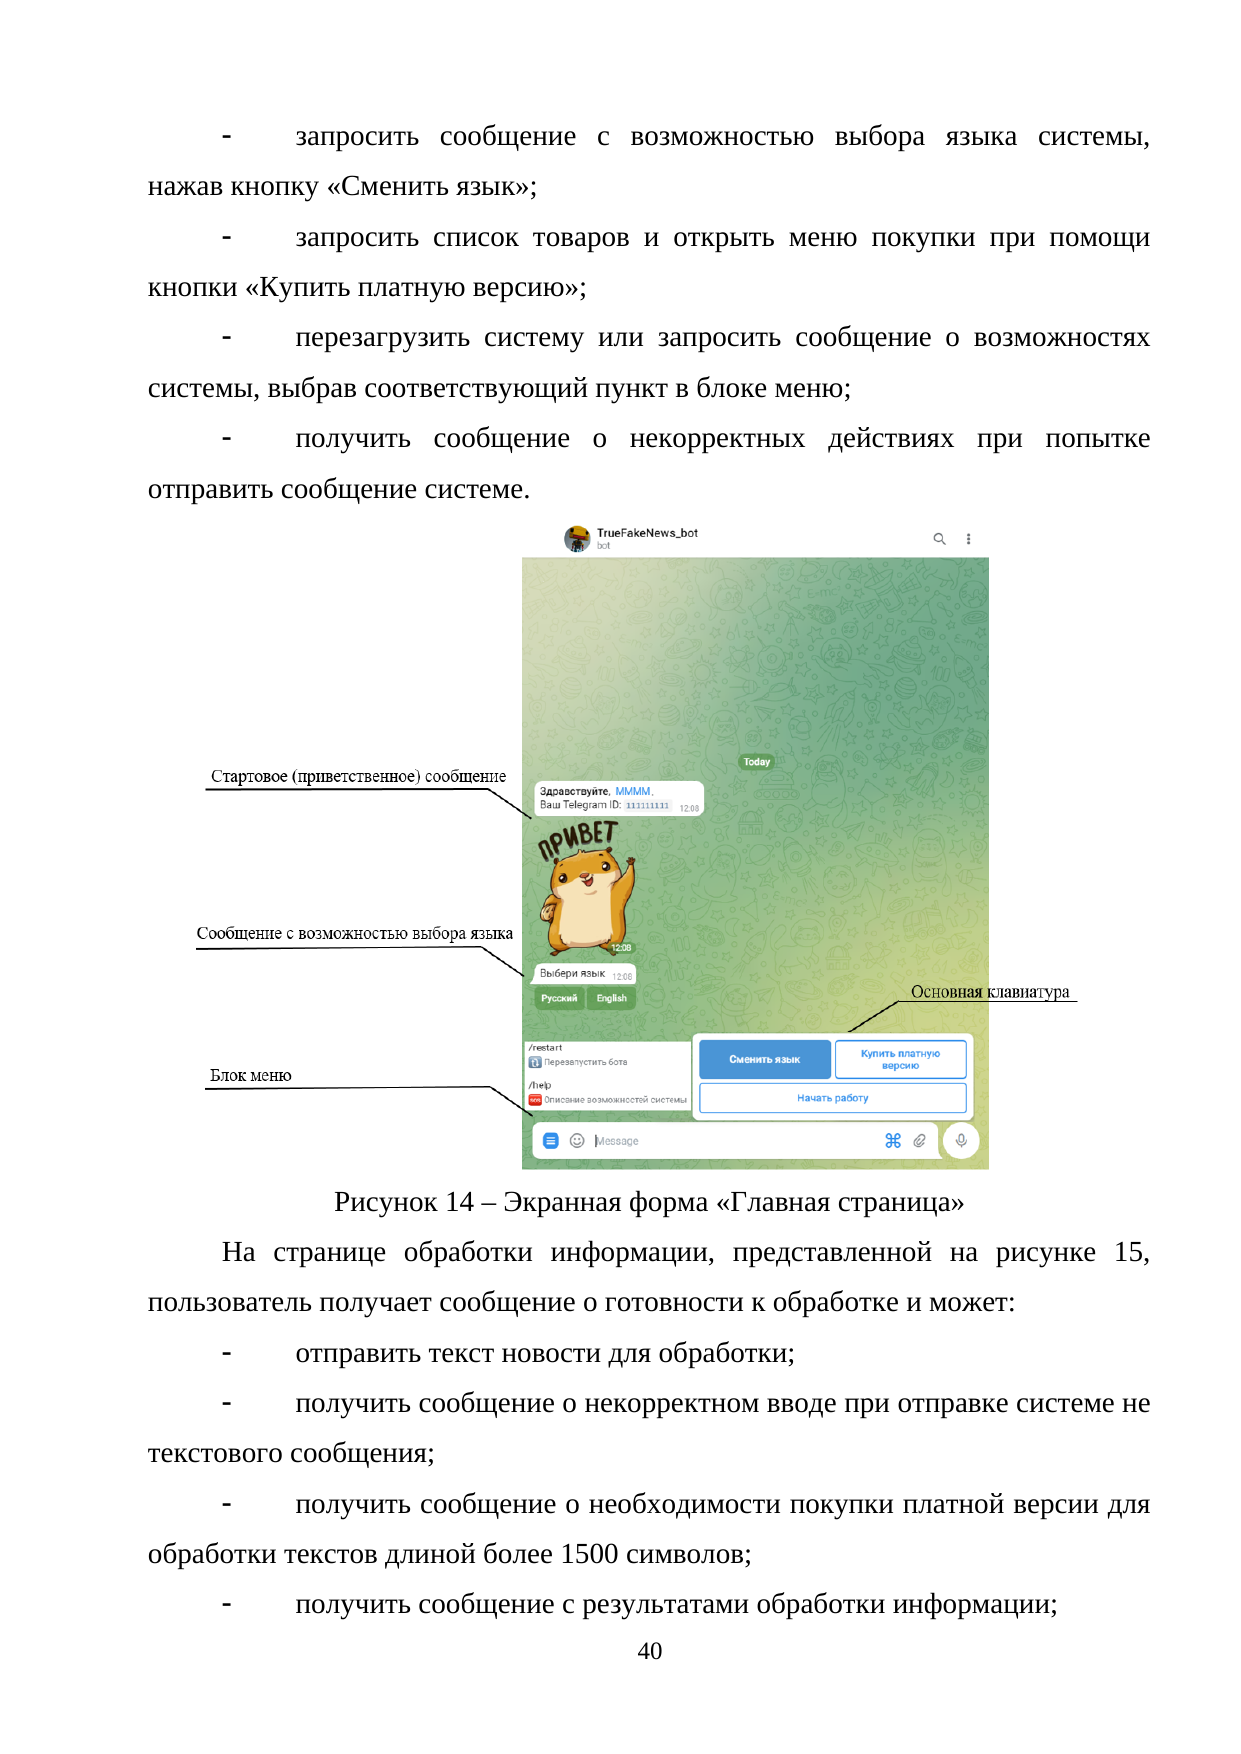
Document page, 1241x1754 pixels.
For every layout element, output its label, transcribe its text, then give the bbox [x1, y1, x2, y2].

list получить сообщение о некорректных действиях при попытке отправить сообщение системе. [148, 420, 1152, 504]
list запросить сообщение с возможностью выбора языка системы, нажав кнопку «Сменить язык»; [148, 118, 1152, 202]
picture [185, 521, 1114, 1170]
list запросить список товаров и открыть меню покупки при помощи кнопки «Купить платную версию»; [148, 219, 1152, 303]
list перезагрузить систему или запросить сообщение о возможностях системы, выбрав соответствующий пункт в блоке меню; [148, 319, 1152, 403]
list получить сообщение о необходимости покупки платной версии для обработки текстов длиной более 1500 символов; [148, 1486, 1152, 1570]
text Рисунок 14 – Экранная форма «Главная страница» [148, 1184, 1152, 1217]
list отправить текст новости для обработки; [148, 1335, 1152, 1368]
list получить сообщение с результатами обработки информации; [148, 1587, 1152, 1620]
list получить сообщение о некорректном вводе при отправке системе не текстового сообщения; [148, 1385, 1152, 1469]
text На странице обработки информации, представленной на рисунке 15, пользователь получает сообщение о готовности к обработке и может: [148, 1234, 1152, 1318]
